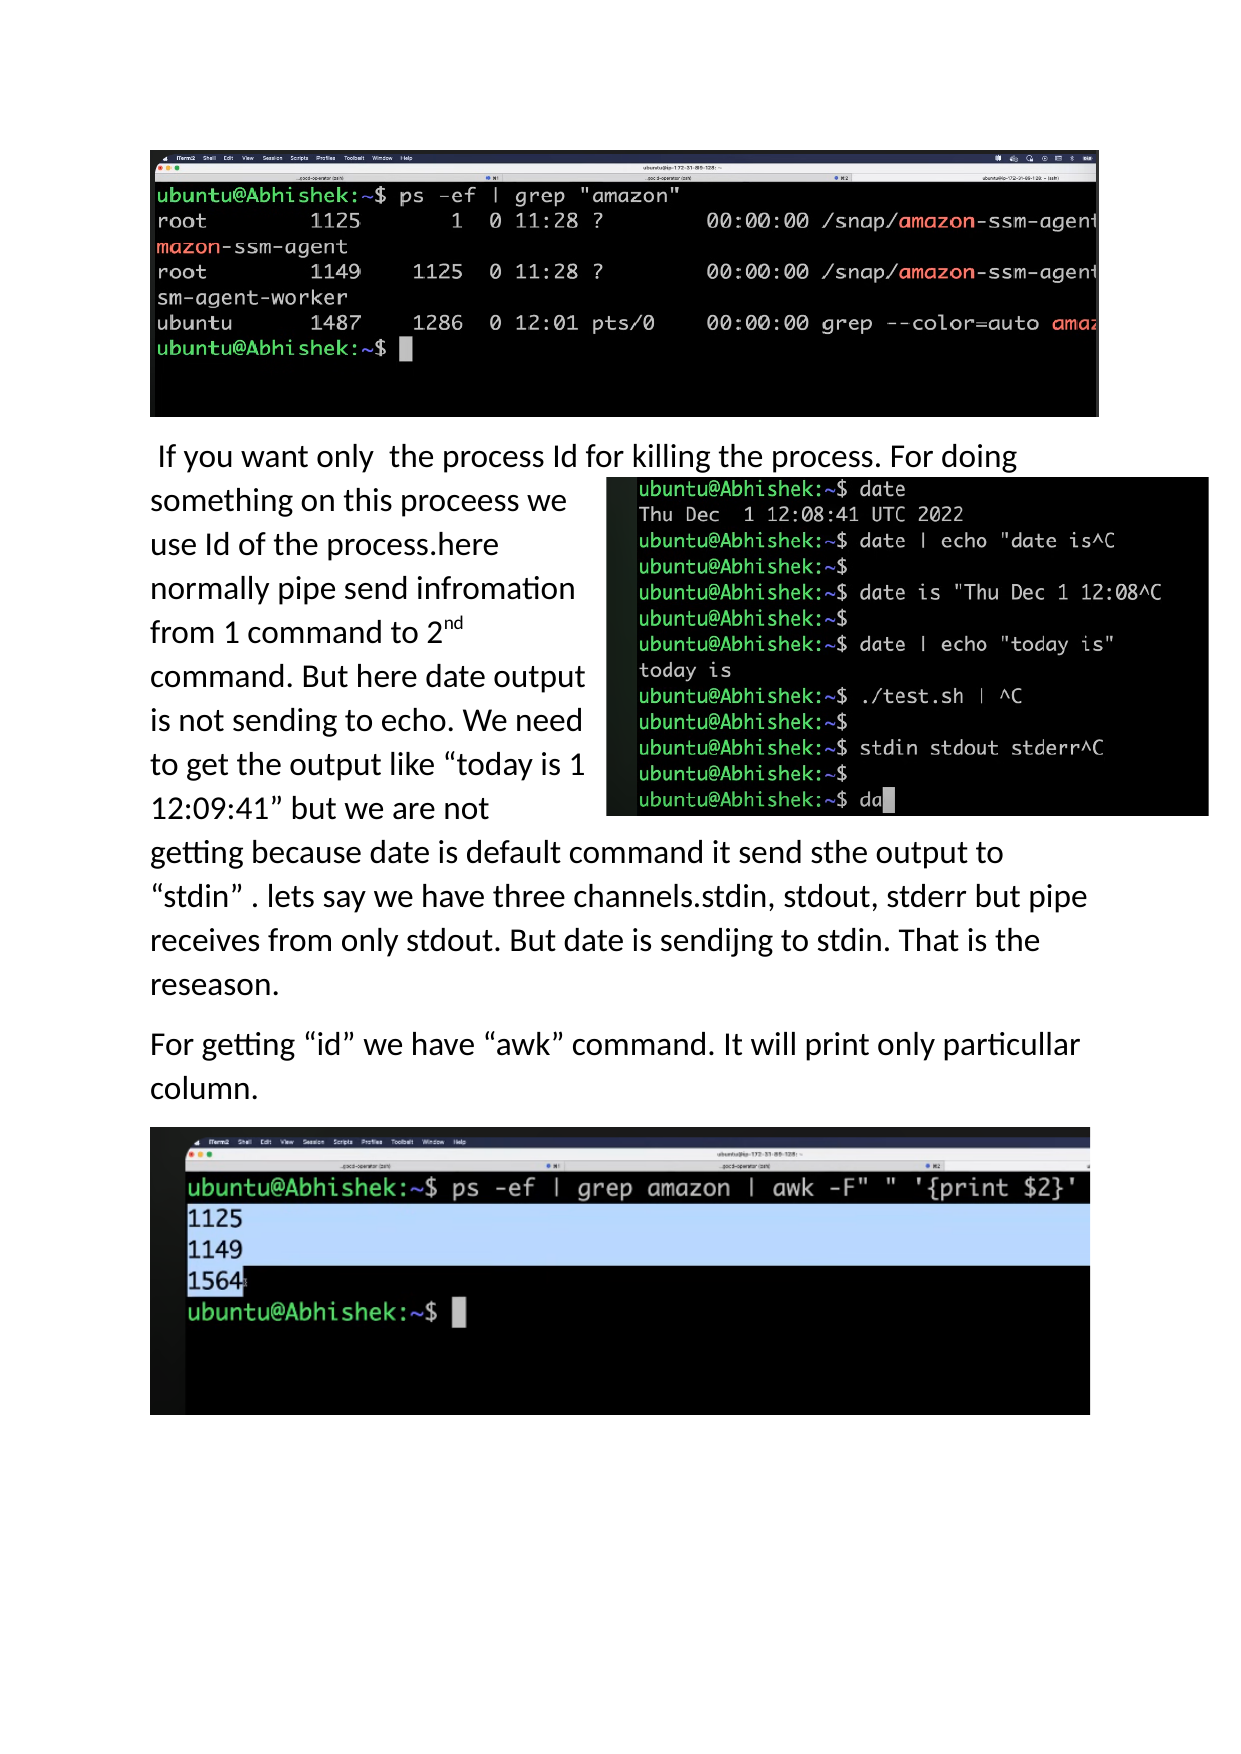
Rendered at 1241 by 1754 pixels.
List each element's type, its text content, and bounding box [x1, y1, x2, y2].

text For getting “id” we have “awk” command. It will print only particullar column. [150, 1023, 1090, 1108]
picture [150, 1127, 1091, 1415]
picture [150, 150, 1099, 417]
picture [605, 477, 1209, 815]
